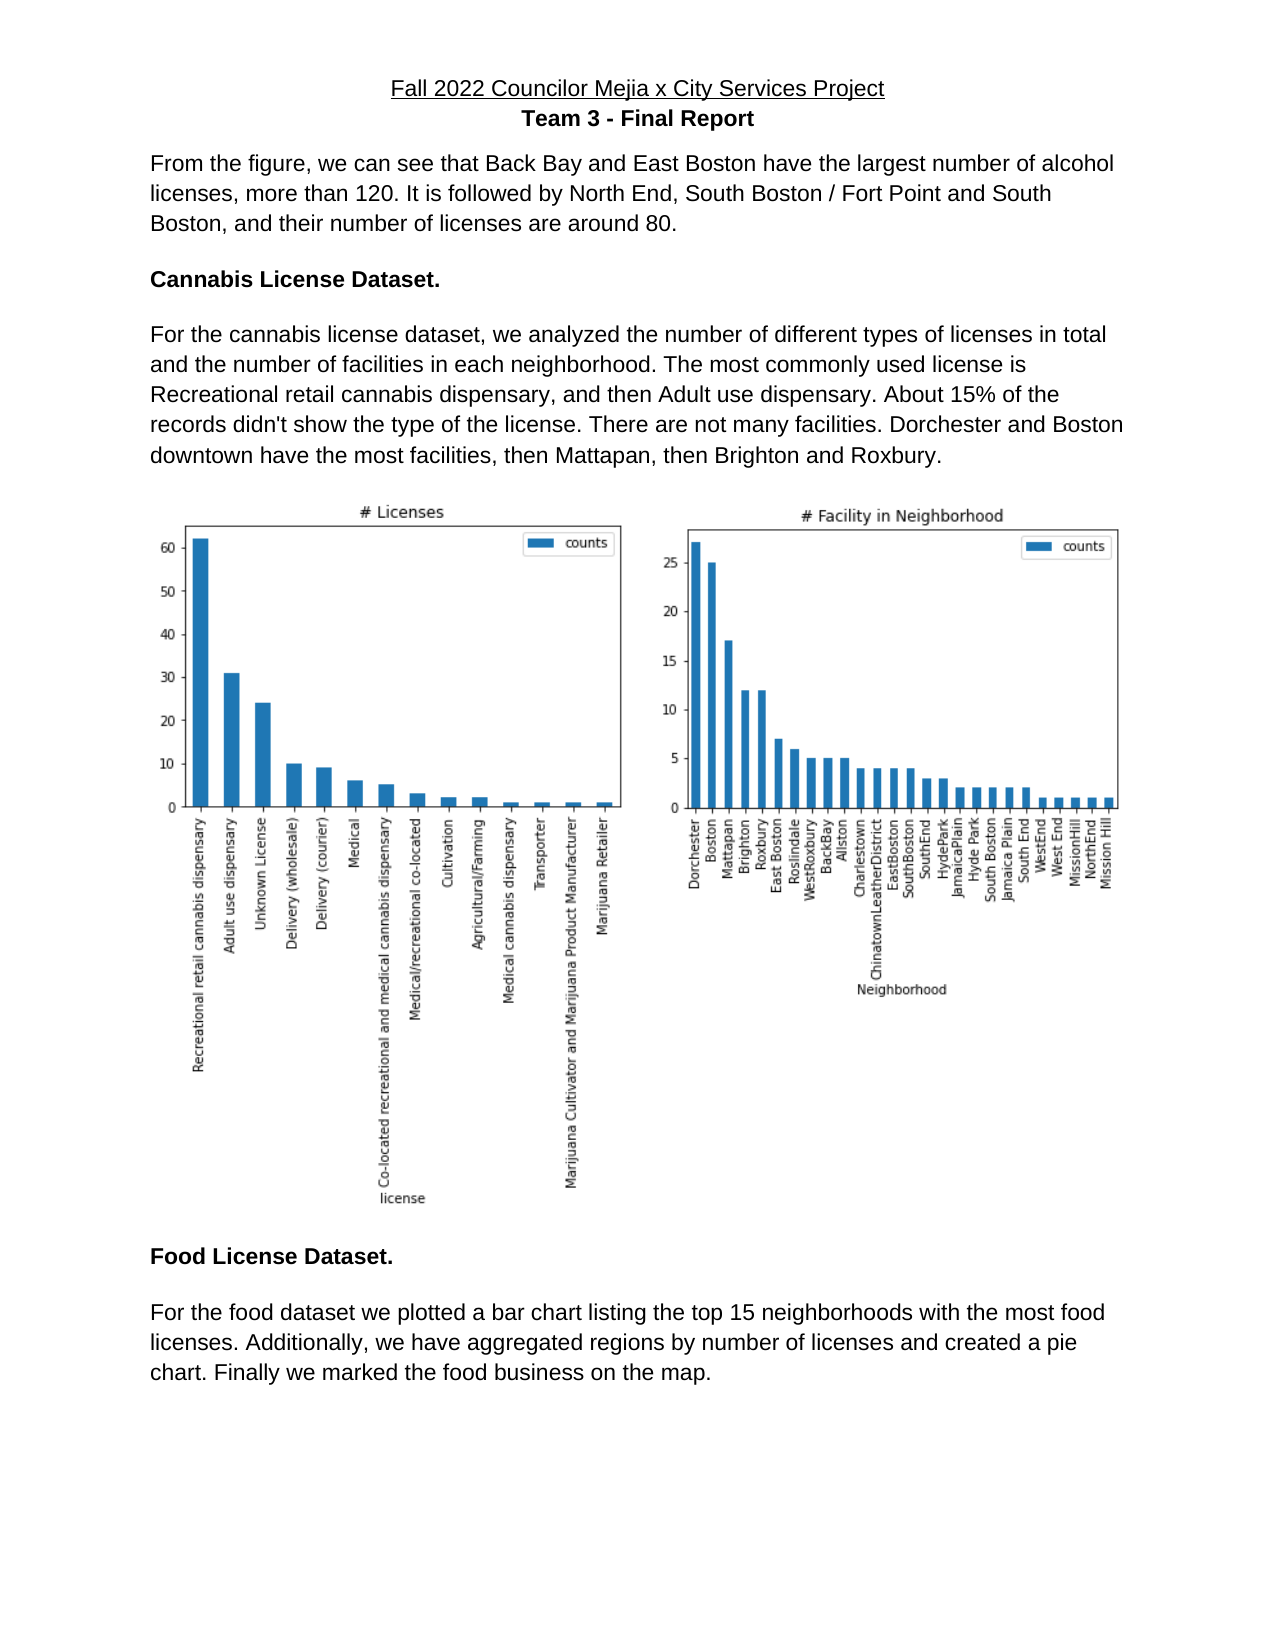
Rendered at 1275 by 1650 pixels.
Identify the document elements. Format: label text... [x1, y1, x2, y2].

picture [653, 500, 1125, 1006]
text For the food dataset we plotted a bar chart listing the top 15 neighborhoods with the most food licenses. Additionally, we have aggregated regions by number of licenses and created a pie chart. Finally we marked the food business on the map. [150, 1298, 1125, 1385]
picture [150, 496, 628, 1215]
text Cannabis License Dataset. [150, 266, 1125, 292]
text For the cannabis license dataset, we analyzed the number of different types of licenses in total and the number of facilities in each neighborhood. The most commonly used license is Recreational retail cannabis dispensary, and then Adult use dispensary. About 15% of the records didn't show the type of the license. There are not many facilities. Dorchester and Boston downtown have the most facilities, then Mattapan, then Brighton and Roxbury. [150, 321, 1125, 468]
text Food License Dataset. [150, 1243, 1125, 1270]
text From the figure, we can see that Back Bay and East Boston have the largest number of alcohol licenses, more than 120. It is followed by North End, South Boston / Fort Point and South Boston, and their number of licenses are around 80. [150, 150, 1125, 237]
